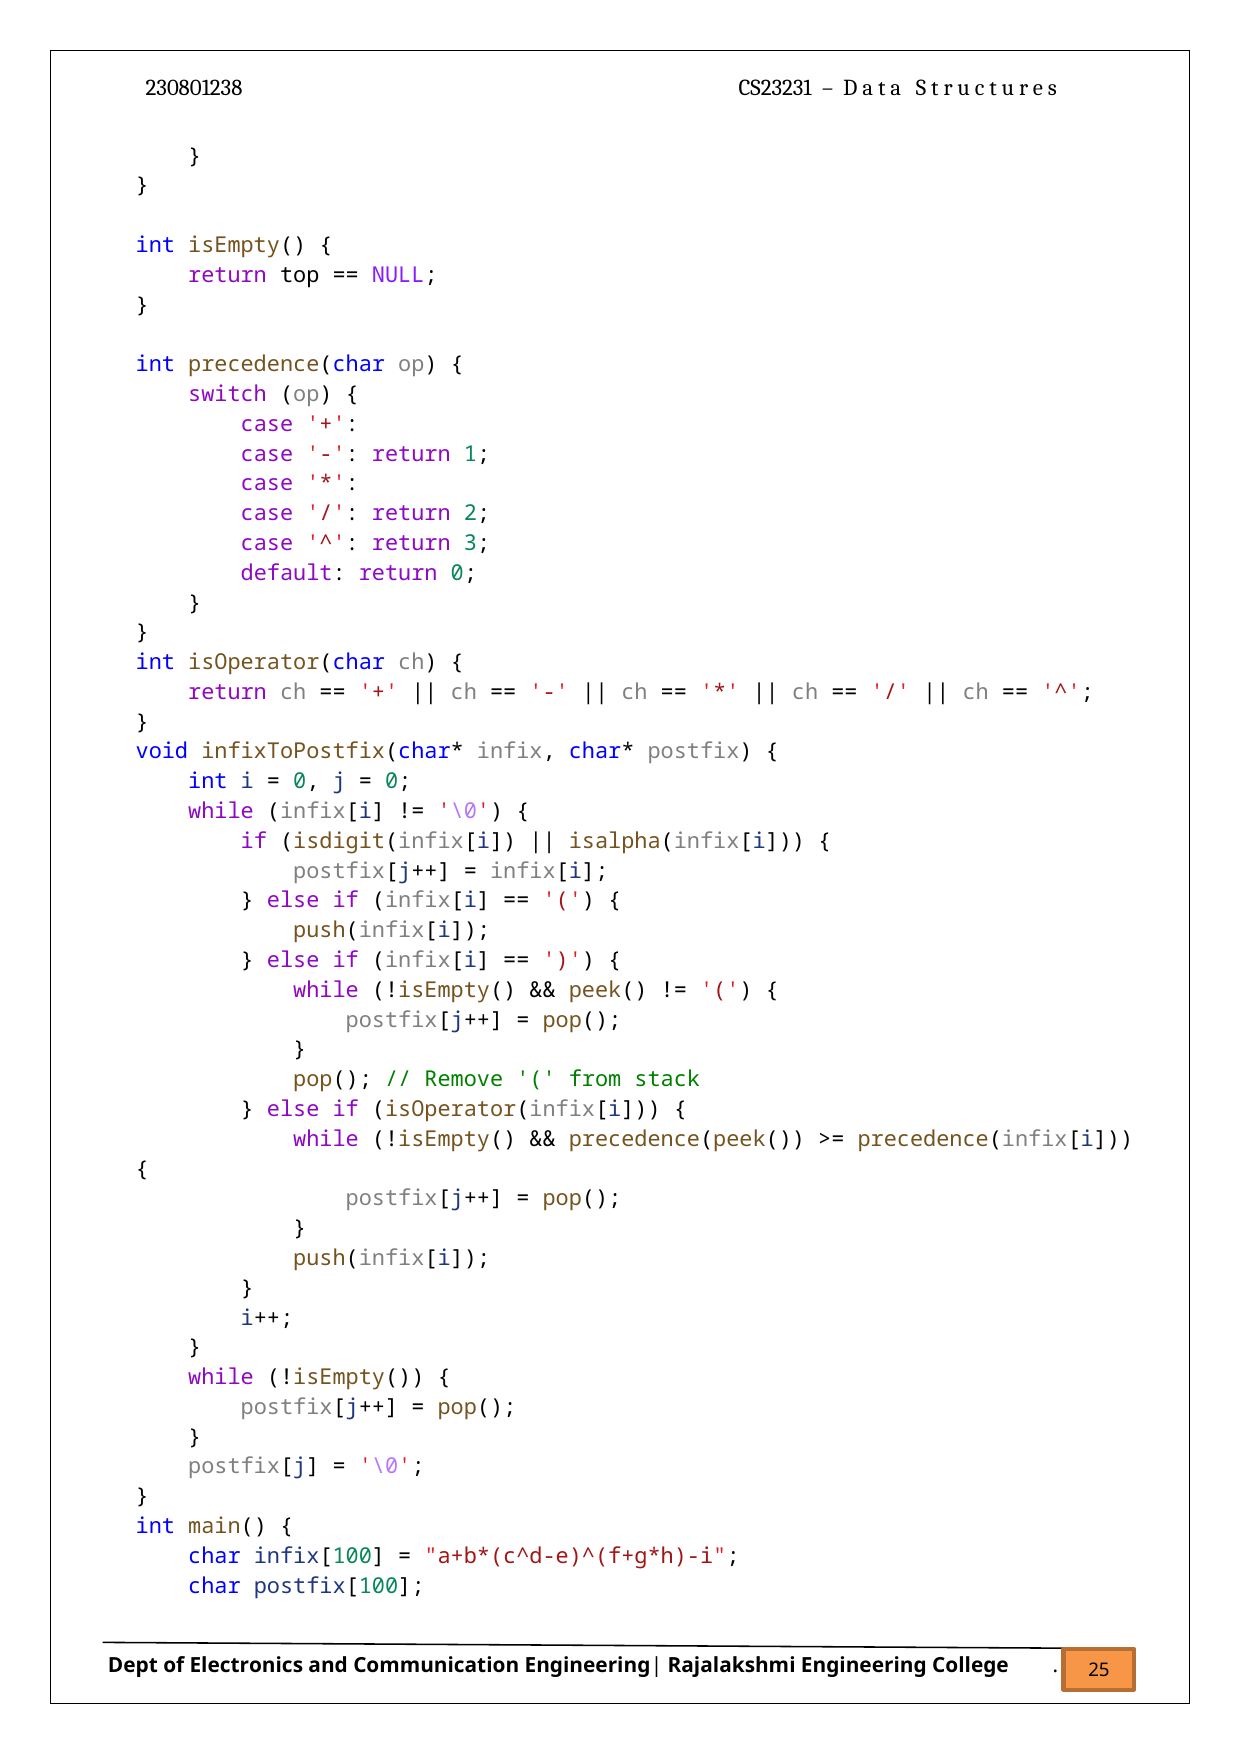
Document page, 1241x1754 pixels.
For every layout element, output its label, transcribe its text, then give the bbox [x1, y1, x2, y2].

text postfix[j++] = pop(); [135, 1391, 1136, 1421]
text postfix[j++] = infix[i]; [135, 854, 1136, 884]
text while (infix[i] != '\0') { [135, 795, 1136, 825]
text } [135, 288, 1136, 318]
text char infix[100] = "a+b*(c^d-e)^(f+g*h)-i"; [135, 1540, 1136, 1569]
text int isEmpty() { [135, 229, 1136, 259]
text switch (op) { [135, 378, 1136, 408]
text case '+': [135, 408, 1136, 437]
text case '*': [135, 467, 1136, 497]
text i++; [135, 1301, 1136, 1331]
text } [135, 1033, 1136, 1063]
text } [135, 586, 1136, 616]
text case '/': return 2; [135, 497, 1136, 527]
text pop(); // Remove '(' from stack [135, 1063, 1136, 1093]
text int main() { [135, 1510, 1136, 1540]
text postfix[j++] = pop(); [135, 1003, 1136, 1033]
text int precedence(char op) { [135, 348, 1136, 378]
text int isOperator(char ch) { [135, 646, 1136, 676]
text } else if (infix[i] == '(') { [135, 884, 1136, 914]
text void infixToPostfix(char* infix, char* postfix) { [135, 735, 1136, 765]
text while (!isEmpty() && precedence(peek()) >= precedence(infix[i])) { [135, 1123, 1136, 1182]
text } [135, 616, 1136, 646]
text case '^': return 3; [135, 527, 1136, 557]
text default: return 0; [135, 557, 1136, 586]
text while (!isEmpty()) { [135, 1361, 1136, 1391]
text } else if (isOperator(infix[i])) { [135, 1093, 1136, 1123]
text return ch == '+' || ch == '-' || ch == '*' || ch == '/' || ch == '^'; [135, 676, 1136, 706]
text } [135, 1212, 1136, 1242]
text } [135, 1421, 1136, 1450]
text } [135, 1272, 1136, 1301]
text char postfix[100]; [135, 1569, 1136, 1599]
text } [135, 1331, 1136, 1361]
text } [135, 139, 1136, 169]
text int i = 0, j = 0; [135, 765, 1136, 795]
text } else if (infix[i] == ')') { [135, 944, 1136, 974]
text postfix[j] = '\0'; [135, 1450, 1136, 1480]
text } [135, 1480, 1136, 1510]
text while (!isEmpty() && peek() != '(') { [135, 974, 1136, 1003]
text return top == NULL; [135, 259, 1136, 288]
text postfix[j++] = pop(); [135, 1182, 1136, 1212]
text } [135, 706, 1136, 735]
text if (isdigit(infix[i]) || isalpha(infix[i])) { [135, 825, 1136, 854]
text } [135, 169, 1136, 199]
text push(infix[i]); [135, 914, 1136, 944]
text push(infix[i]); [135, 1242, 1136, 1272]
text case '-': return 1; [135, 437, 1136, 467]
